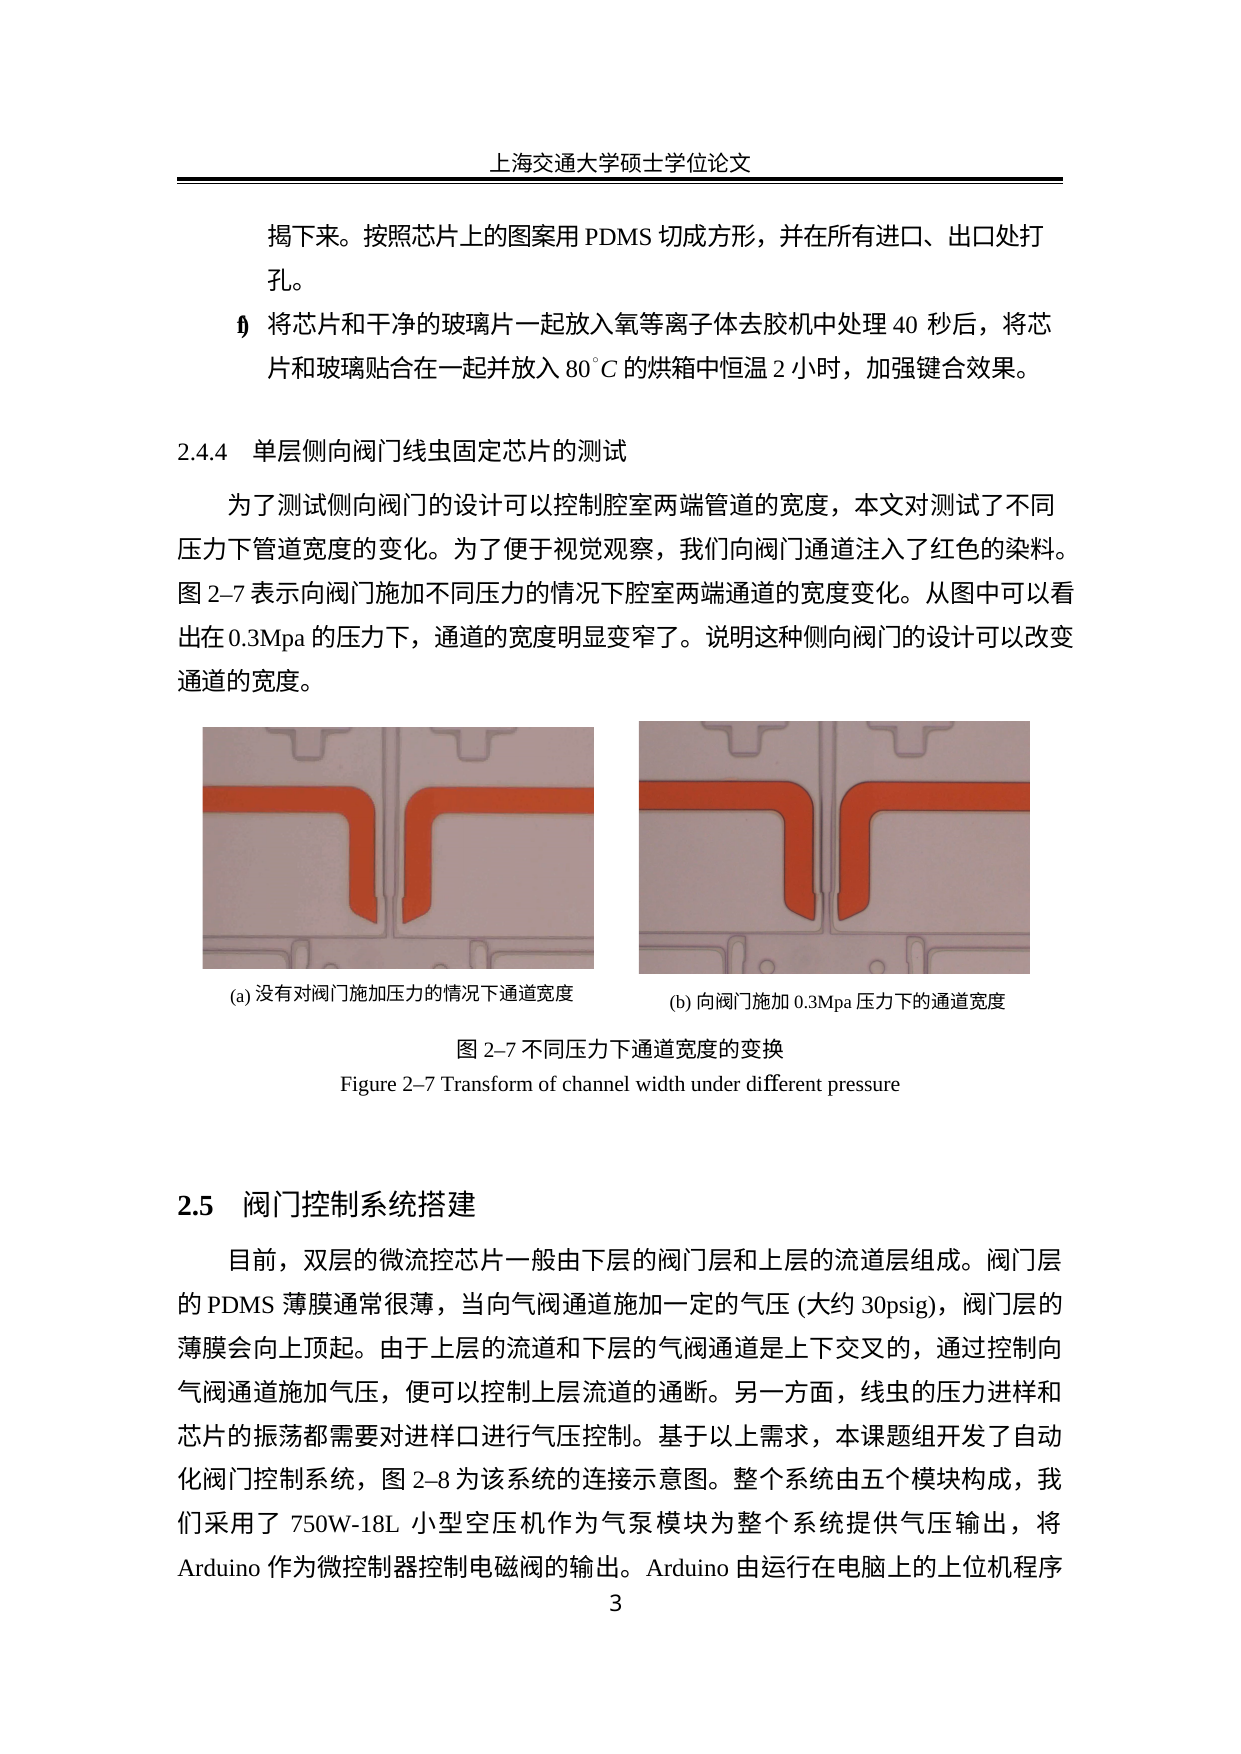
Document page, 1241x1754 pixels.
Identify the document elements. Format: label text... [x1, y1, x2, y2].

picture [202, 727, 594, 969]
picture [638, 721, 1030, 974]
text 揭下来。按照芯片上的图案用 PDMS 切成方形，并在所有进口、出口处打孔。 [267, 217, 1063, 297]
text 为了测试侧向阀门的设计可以控制腔室两端管道的宽度，本文对测试了不同压力下管道宽度的变化。为了便于视觉观察，我们向阀门通道注入了红色的染料。图2–7表示向阀门施加不同压力的情况下腔室两端通道的宽度变化。从图中可以看出在 0.3Mpa 的压力下，通道的宽度明显变窄了。说明这种侧向阀门的设计可以改变通道的宽度。 [177, 486, 1079, 697]
list 将芯片和干净的玻璃片一起放入氧等离子体去胶机中处理 40 秒后，将芯片和玻璃贴合在一起并放入 80◦C 的烘箱中恒温 2 小时，加强键合效果。 [237, 304, 1063, 384]
text Figure 2–7 Transform of channel width under diﬀerent pressure [164, 1071, 1076, 1096]
list 单层侧向阀门线虫固定芯片的测试 [177, 431, 1173, 467]
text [177, 1241, 1063, 1584]
text 图 2–7 不同压力下通道宽度的变换 [370, 1032, 870, 1064]
subtitle 阀门控制系统搭建 [177, 1184, 1173, 1224]
